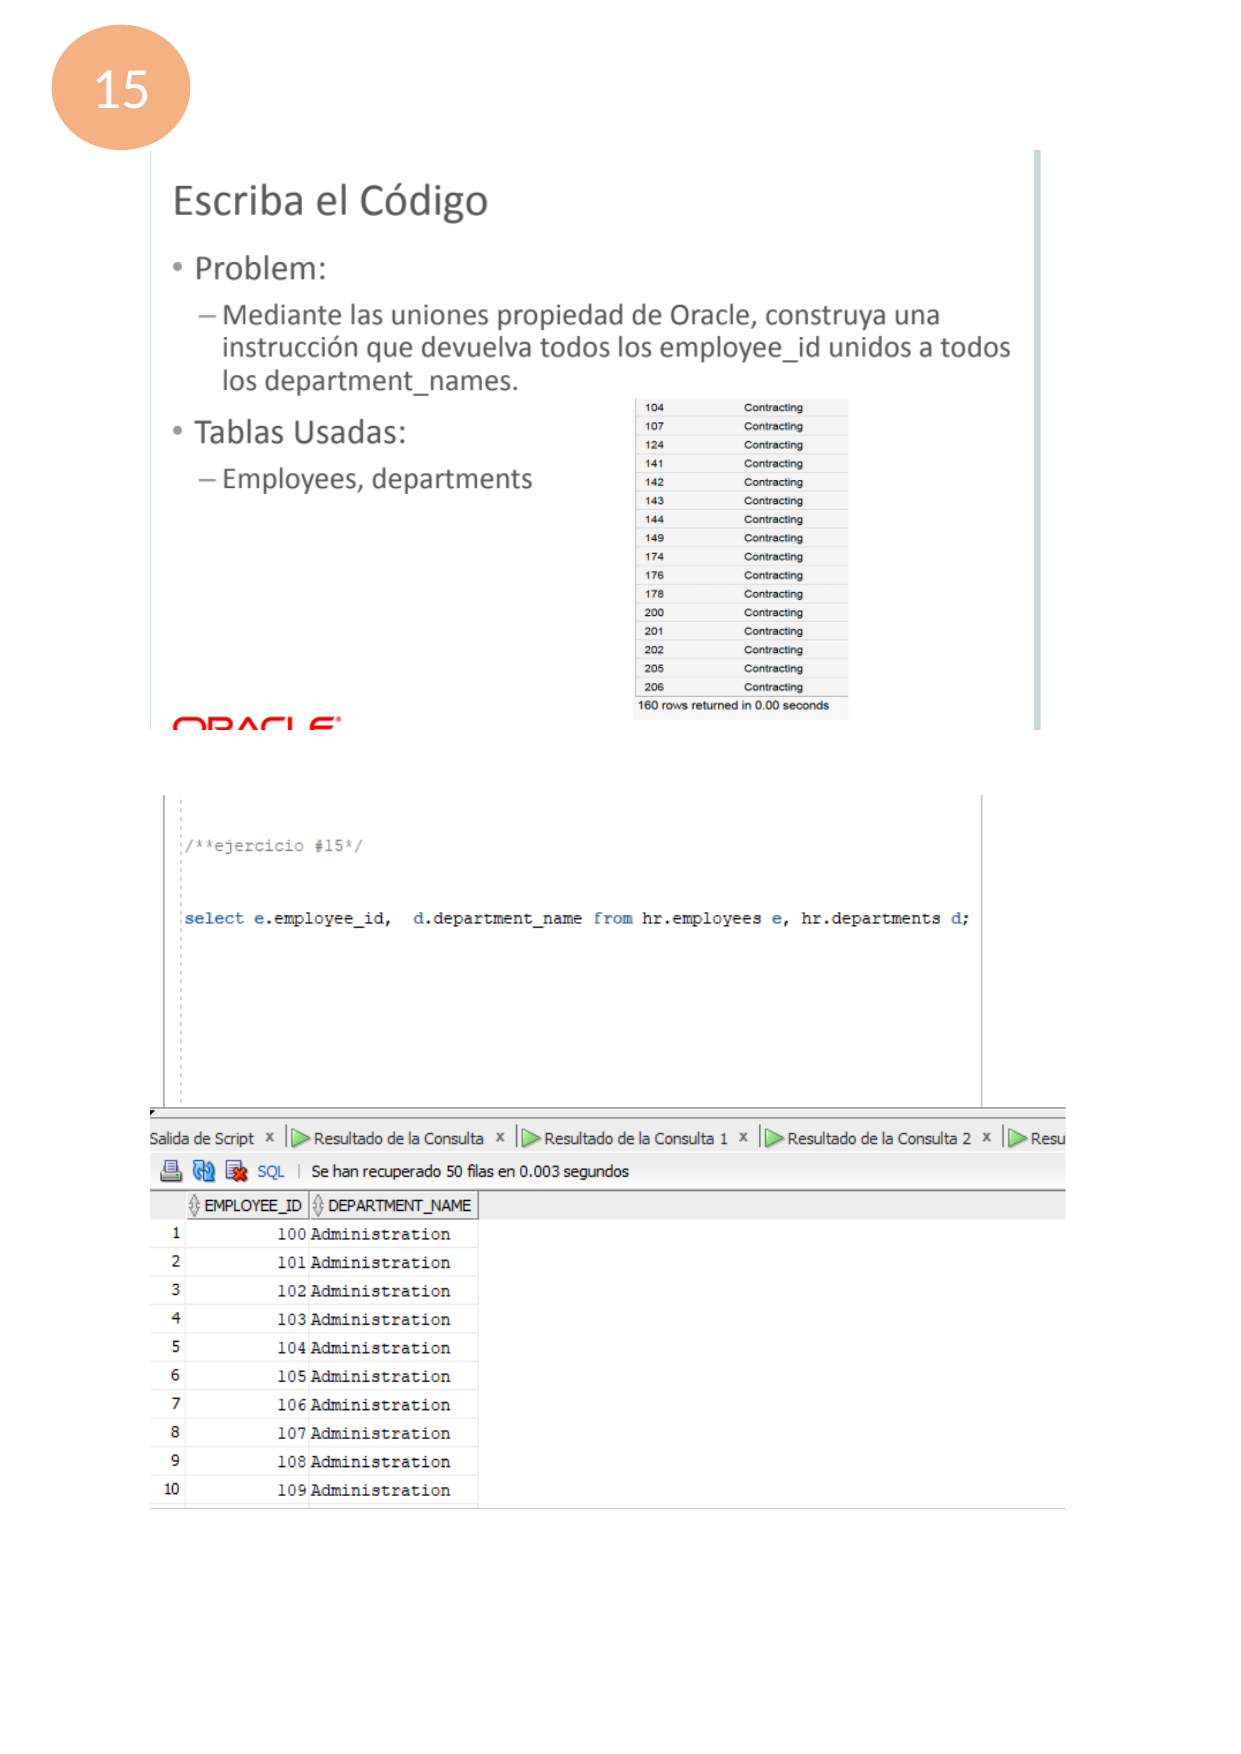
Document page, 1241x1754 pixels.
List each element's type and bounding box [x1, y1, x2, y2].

picture [150, 150, 1041, 730]
picture [150, 795, 1066, 1509]
